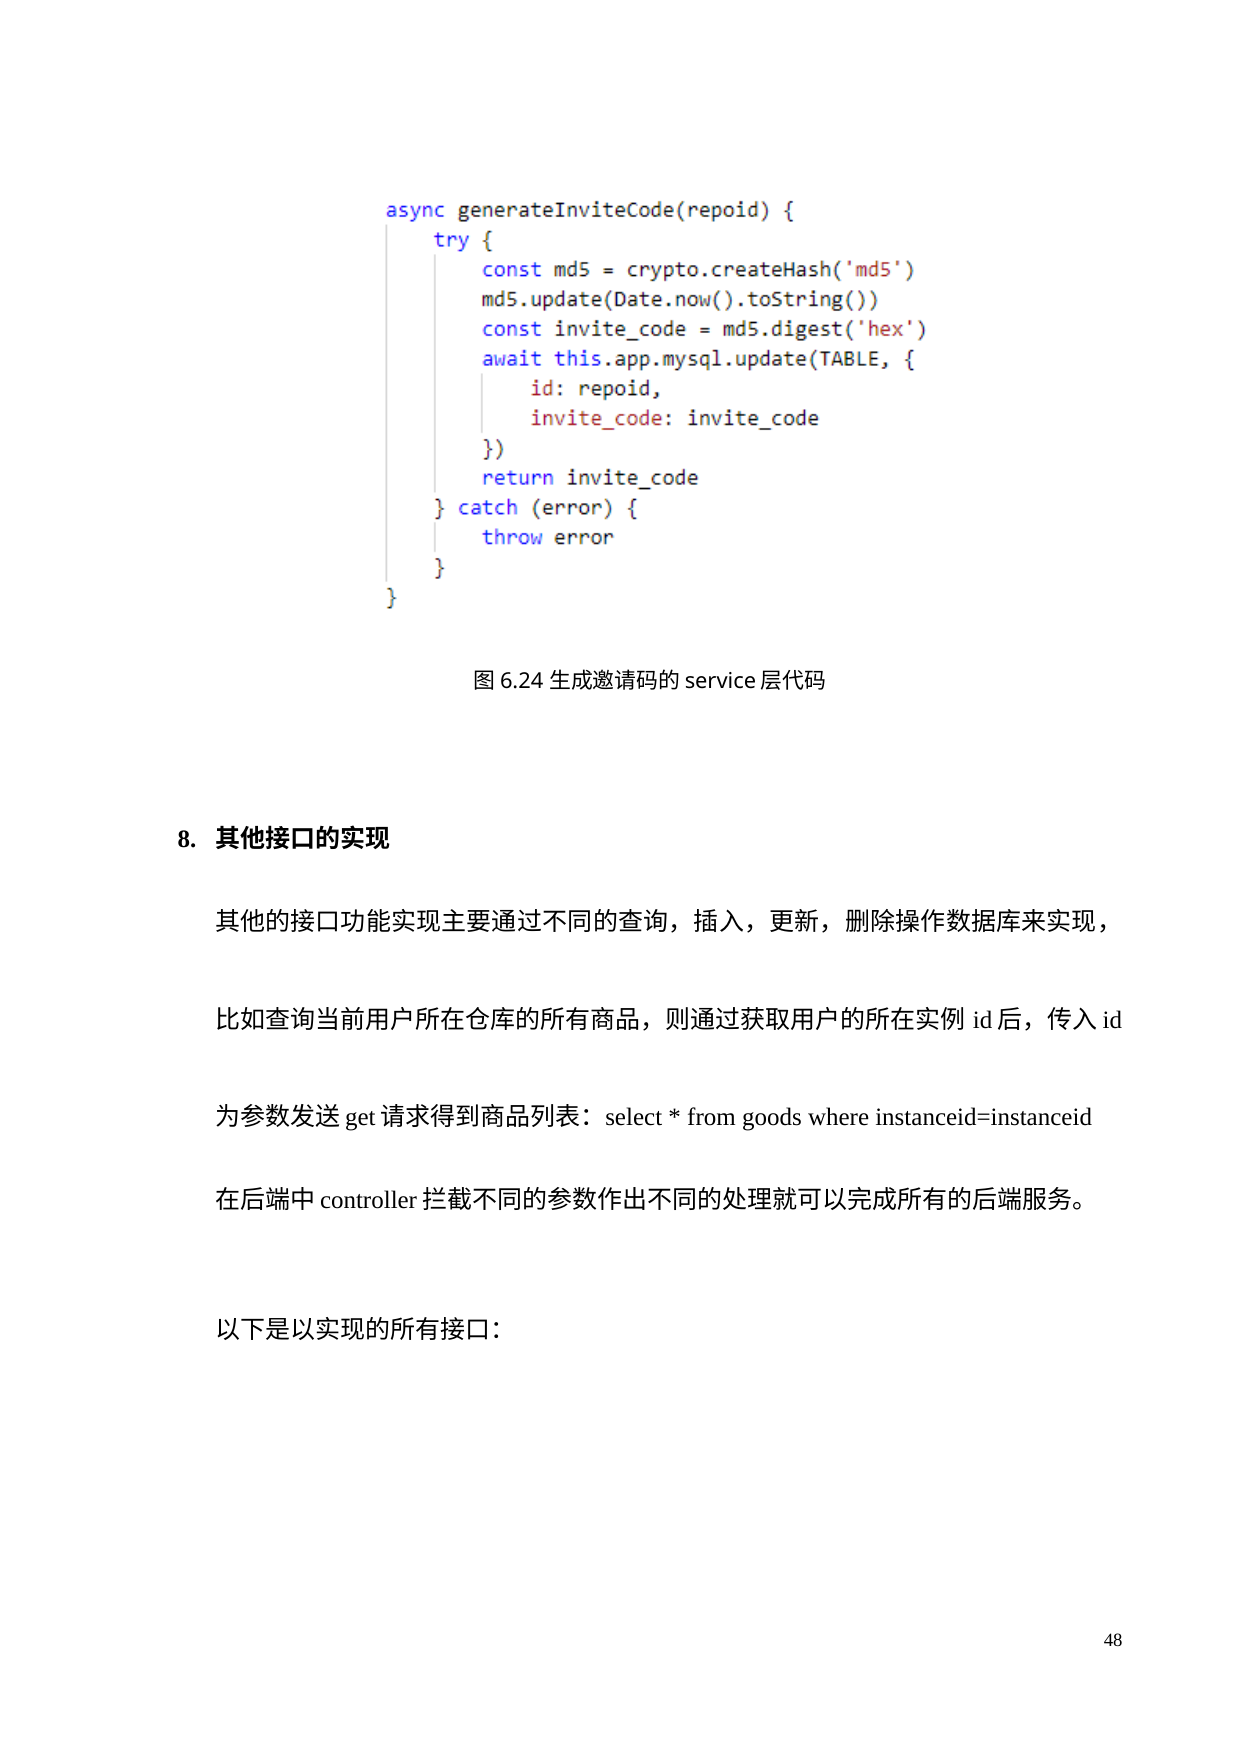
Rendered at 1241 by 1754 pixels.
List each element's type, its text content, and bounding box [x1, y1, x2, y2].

text 图6.24 生成邀请码的service层代码 [177, 662, 1122, 695]
picture [378, 192, 959, 629]
list 其他接口的实现 [177, 804, 1122, 869]
text 以下是以实现的所有接口： [215, 1296, 1122, 1361]
text 其他的接口功能实现主要通过不同的查询，插入，更新，删除操作数据库来实现，比如查询当前用户所在仓库的所有商品，则通过获取用户的所在实例id后，传入id为参数发送get请求得到商品列表：select * from goods where instanceid=instanceid [215, 887, 1122, 1147]
text 在后端中controller拦截不同的参数作出不同的处理就可以完成所有的后端服务。 [215, 1166, 1122, 1231]
